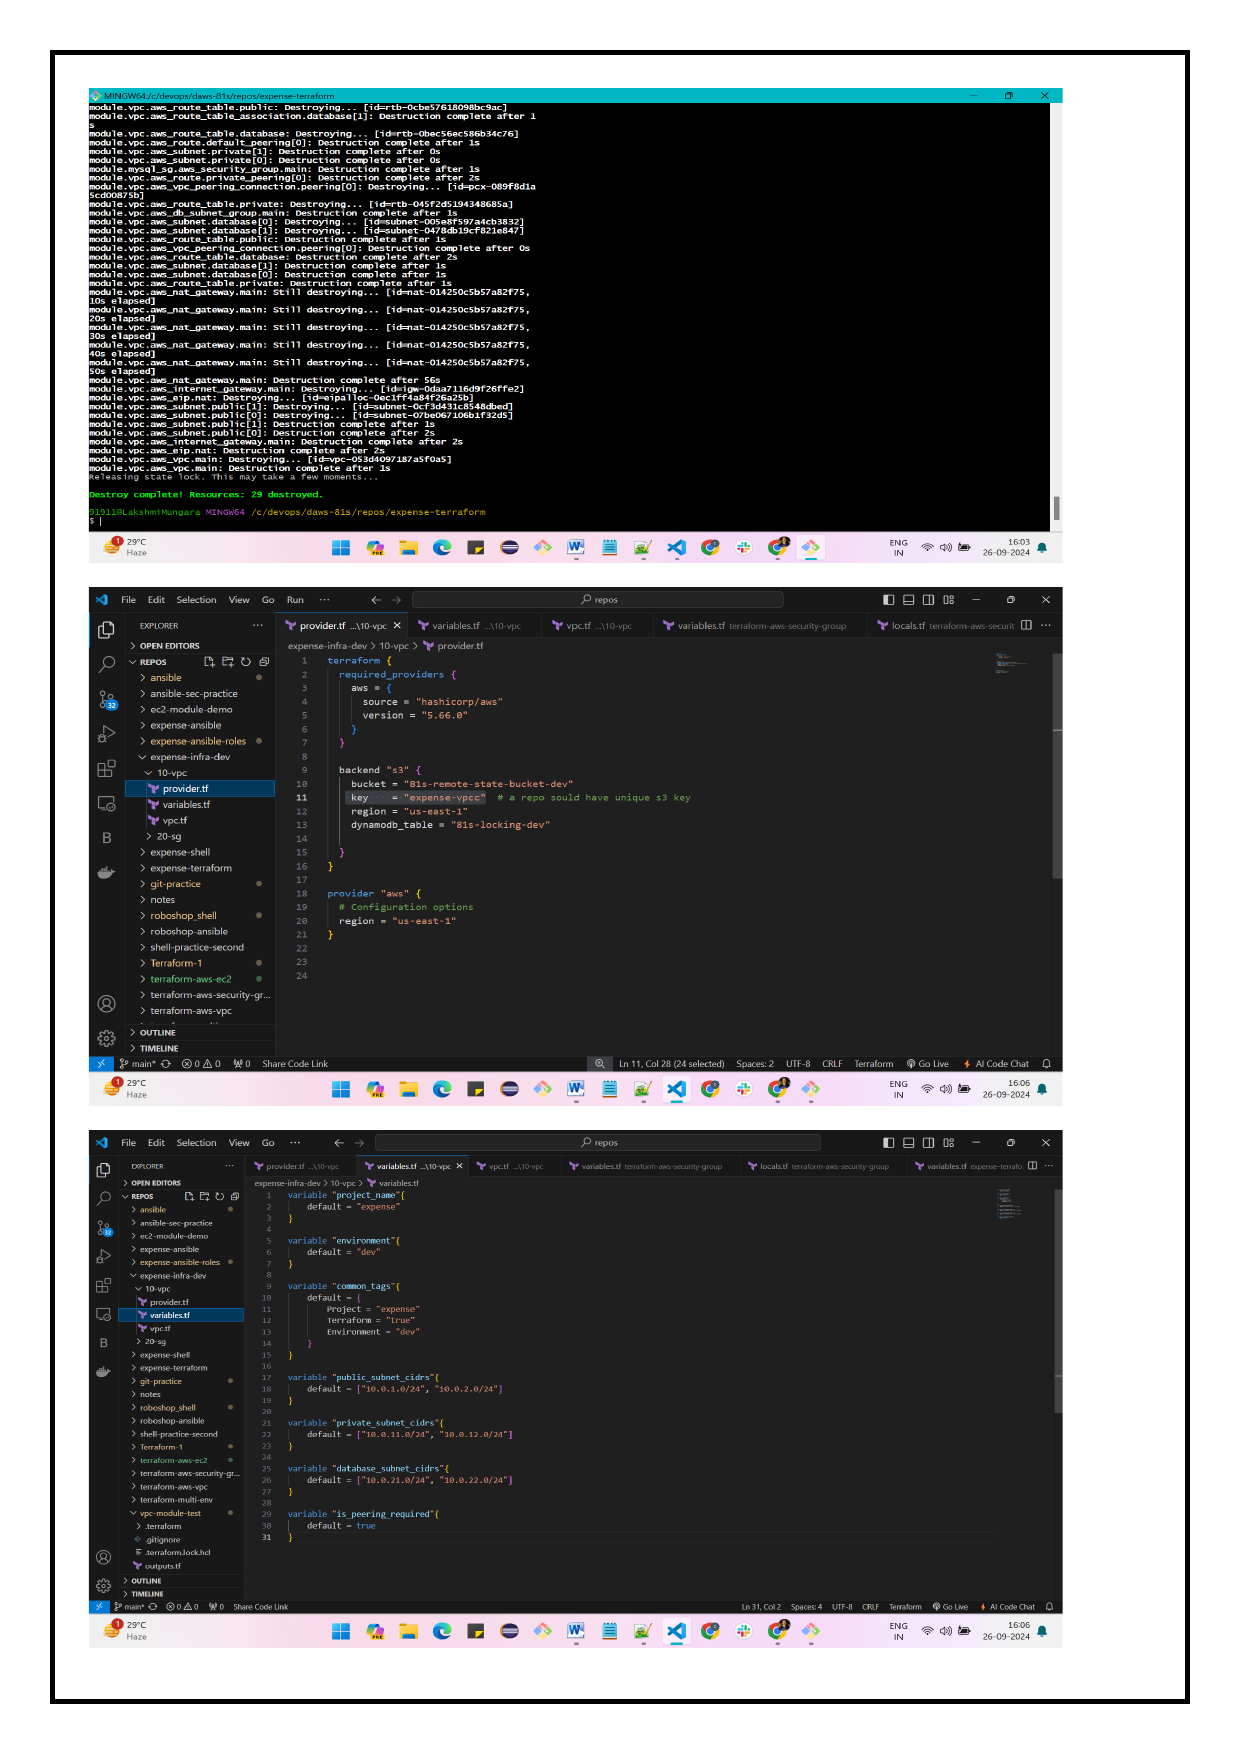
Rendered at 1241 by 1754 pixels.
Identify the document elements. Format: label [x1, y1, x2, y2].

picture [88, 1130, 1063, 1648]
picture [88, 88, 1063, 563]
picture [88, 587, 1063, 1106]
